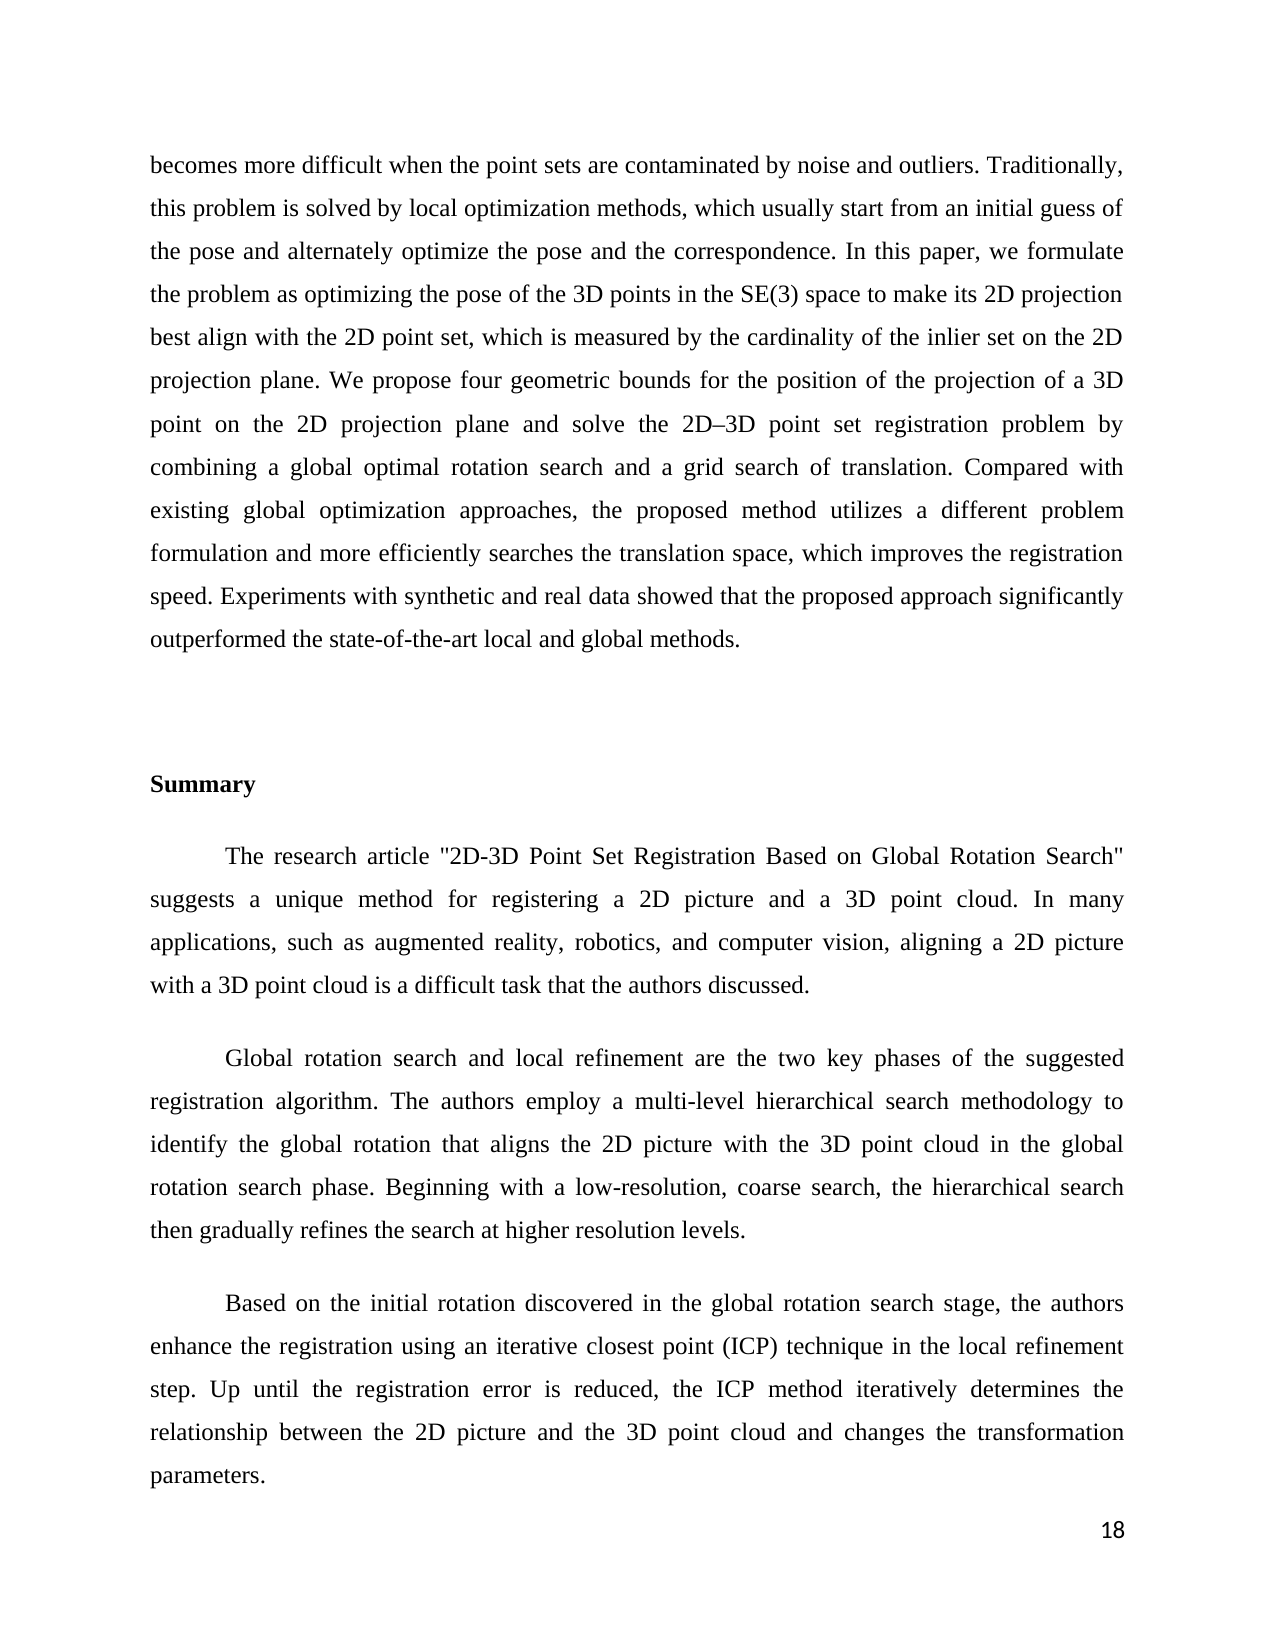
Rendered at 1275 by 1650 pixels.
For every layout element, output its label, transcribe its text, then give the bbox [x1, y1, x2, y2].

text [150, 1375, 1125, 1447]
text Yinlong Liu, Yuan Dong, Zhijian Song, and Manning Wang [150, 381, 1125, 409]
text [150, 179, 1125, 222]
text Simultaneously determining the relative pose and correspondence between a set of 3D points and its 2D projection is a fundamental problem in computer vision, and the problem becomes more difficult when the point sets are contaminated by noise and outliers. Traditionally, this problem is solved by local optimization methods, which usually start from an initial guess of the pose and alternately optimize the pose and the correspondence. In this paper, we formulate the problem as optimizing the pose of the 3D points in the SE(3) space to make its 2D projection best align with the 2D point set, which is measured by the cardinality of the inlier set on the 2D projection plane. We propose four geometric bounds for the position of the projection of a 3D point on the 2D projection plane and solve the 2D–3D point set registration problem by combining a global optimal rotation search and a grid search of translation. Compared with existing global optimization approaches, the proposed method utilizes a different problem formulation and more efficiently searches the translation space, which improves the registration speed. Experiments with synthetic and real data showed that the proposed approach significantly outperformed the state-of-the-art local and global methods. [150, 598, 1125, 1187]
text 2D-3D Point Set Registration Based on Global Rotation Search [150, 308, 1125, 337]
text Abstract [150, 525, 1125, 554]
text Summary [150, 1303, 1125, 1332]
